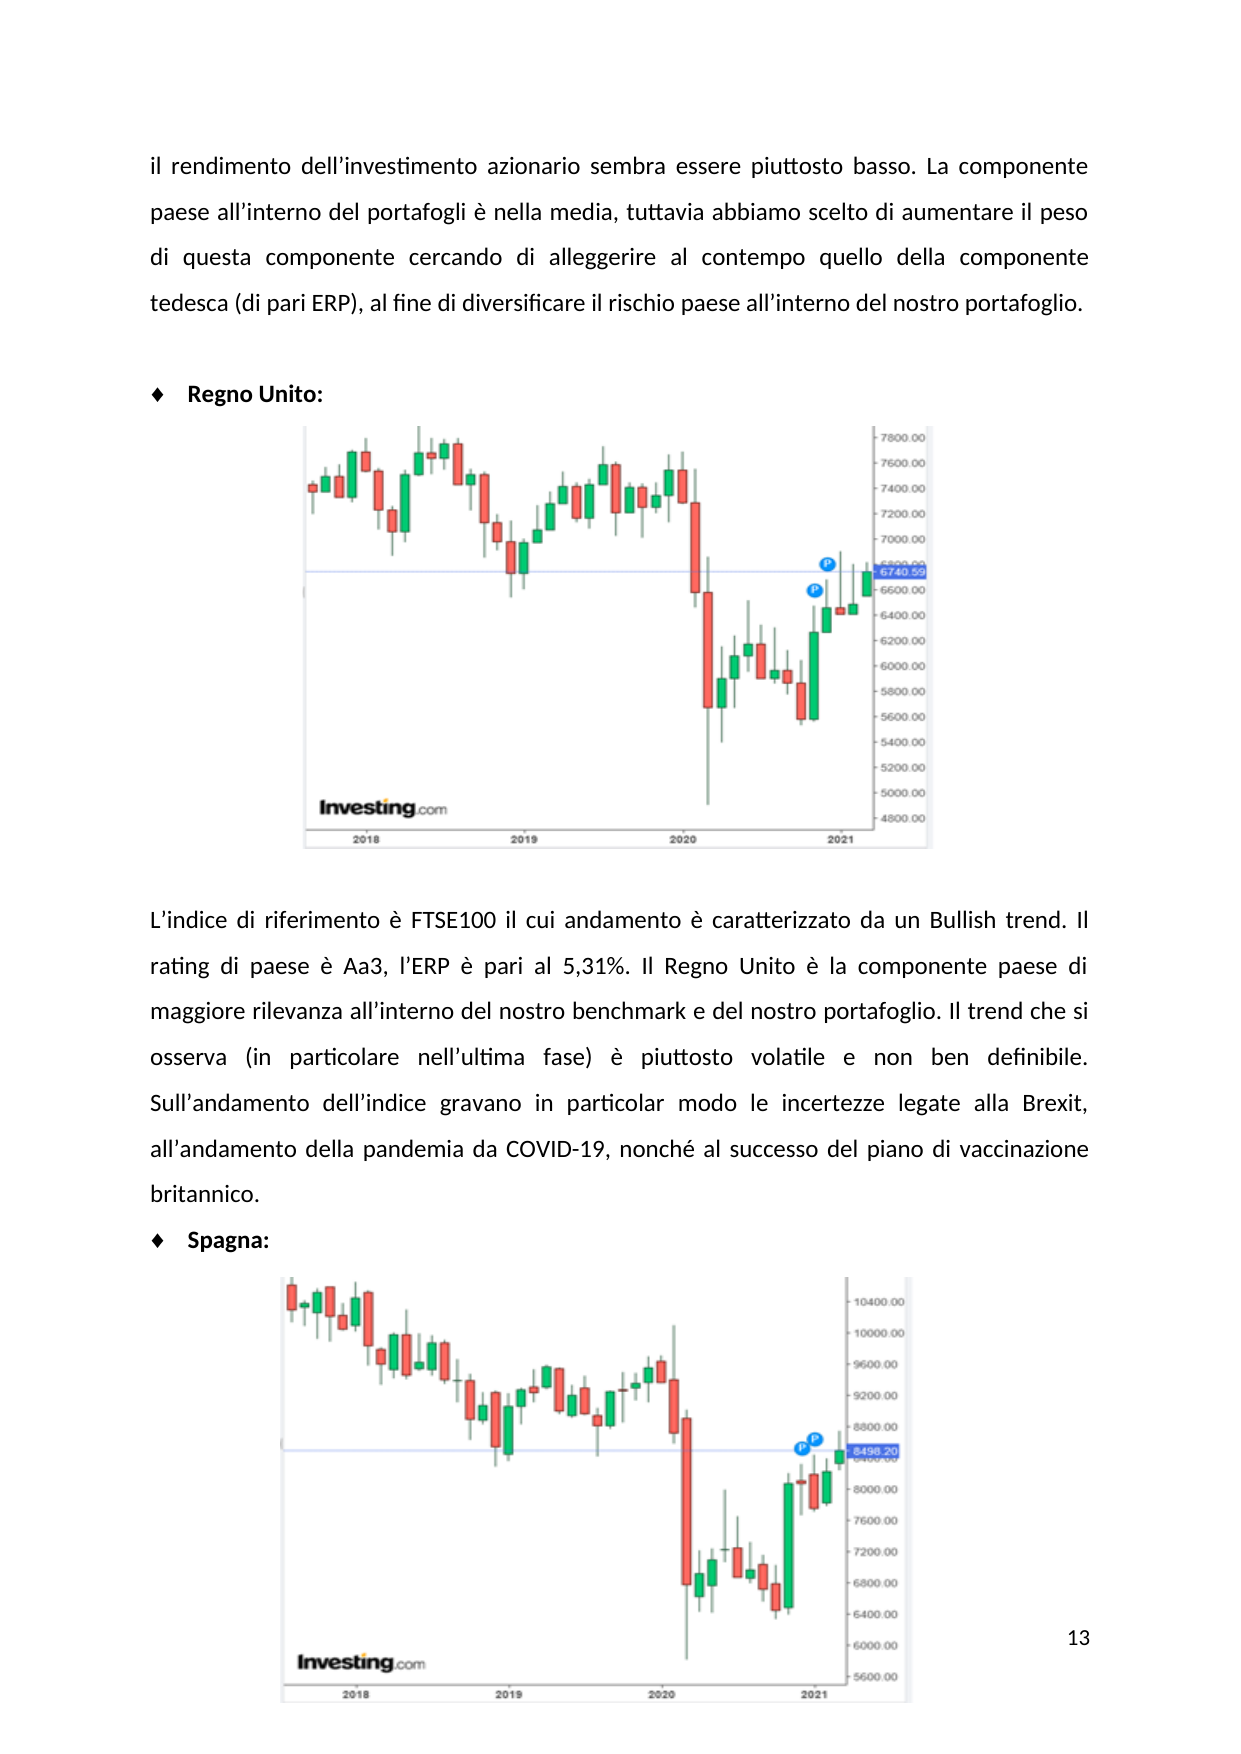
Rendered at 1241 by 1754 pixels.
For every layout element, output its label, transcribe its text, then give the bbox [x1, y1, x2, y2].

text L’indice di riferimento è FTSE100 il cui andamento è caratterizzato da un Bullish trend. Il rating di paese è Aa3, l’ERP è pari al 5,31%. Il Regno Unito è la componente paese di maggiore rilevanza all’interno del nostro benchmark e del nostro portafoglio. Il trend che si osserva (in particolare nell’ultima fase) è piuttosto volatile e non ben definibile. Sull’andamento dell’indice gravano in particolar modo le incertezze legate alla Brexit, all’andamento della pandemia da COVID-19, nonché al successo del piano di vaccinazione britannico. [150, 904, 1090, 1209]
list Spagna: [150, 1224, 1090, 1256]
picture [280, 1277, 915, 1703]
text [150, 150, 1090, 318]
list Regno Unito: [150, 379, 1090, 410]
picture [302, 426, 938, 849]
